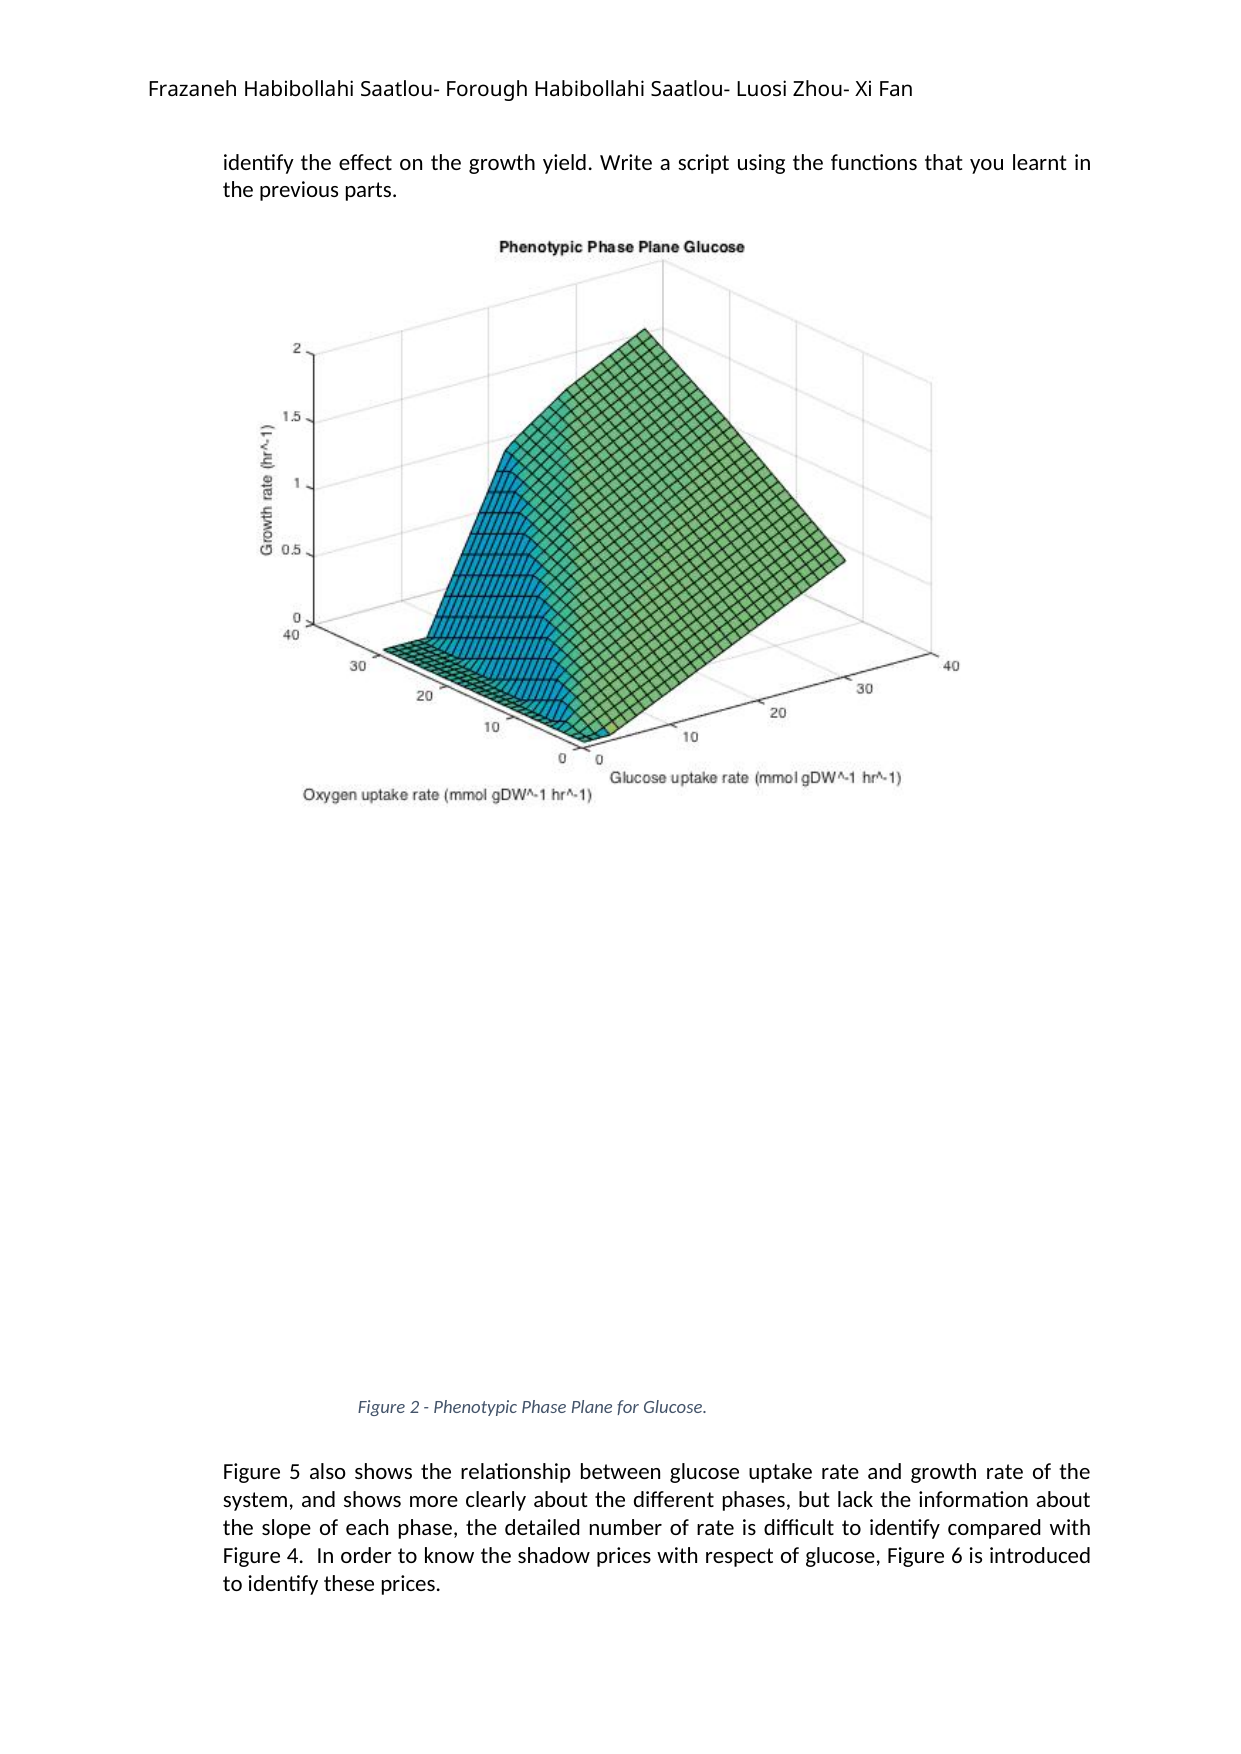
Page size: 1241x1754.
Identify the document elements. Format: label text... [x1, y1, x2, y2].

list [185, 148, 1093, 204]
picture [211, 217, 1005, 813]
list Figure 5 also shows the relationship between glucose uptake rate and growth rate of the system, and shows more clearly about the different phases, but lack the information about the slope of each phase, the detailed number of rate is difficult to identify compared with Figure 4. In order to know the shadow prices with respect of glucose, Figure 6 is introduced to identify these prices. [223, 1457, 1093, 1597]
